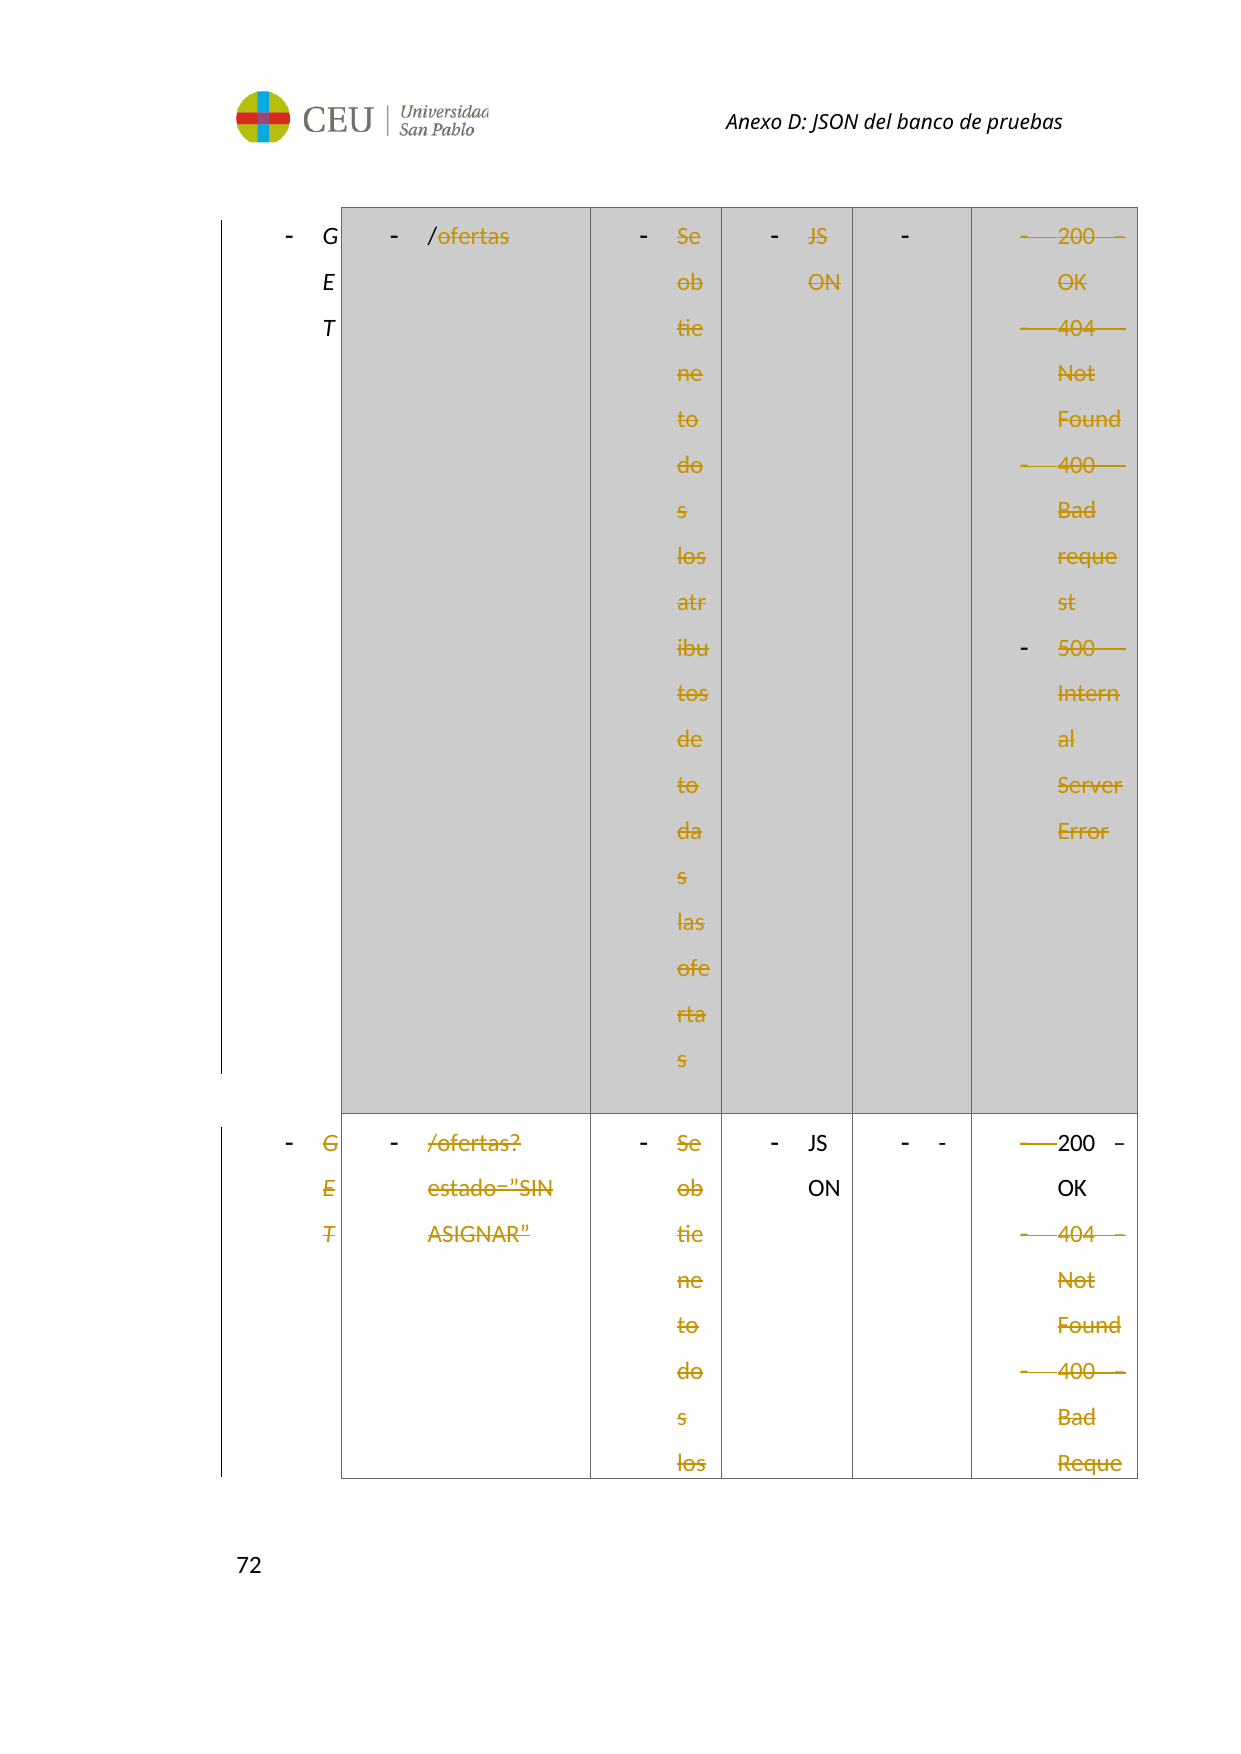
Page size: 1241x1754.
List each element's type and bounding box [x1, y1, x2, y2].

table_cell [342, 1114, 590, 1477]
table_cell [972, 1114, 1137, 1477]
table_cell [853, 1114, 971, 1477]
table_cell [236, 1113, 341, 1477]
picture [235, 89, 489, 143]
table_cell [853, 208, 971, 1113]
table_cell [972, 208, 1137, 1113]
table_cell [722, 208, 852, 1113]
table_cell [591, 208, 721, 1113]
table_cell [342, 208, 590, 1113]
table_cell [236, 207, 341, 1113]
table_cell [591, 1114, 721, 1477]
table_cell [722, 1114, 852, 1477]
